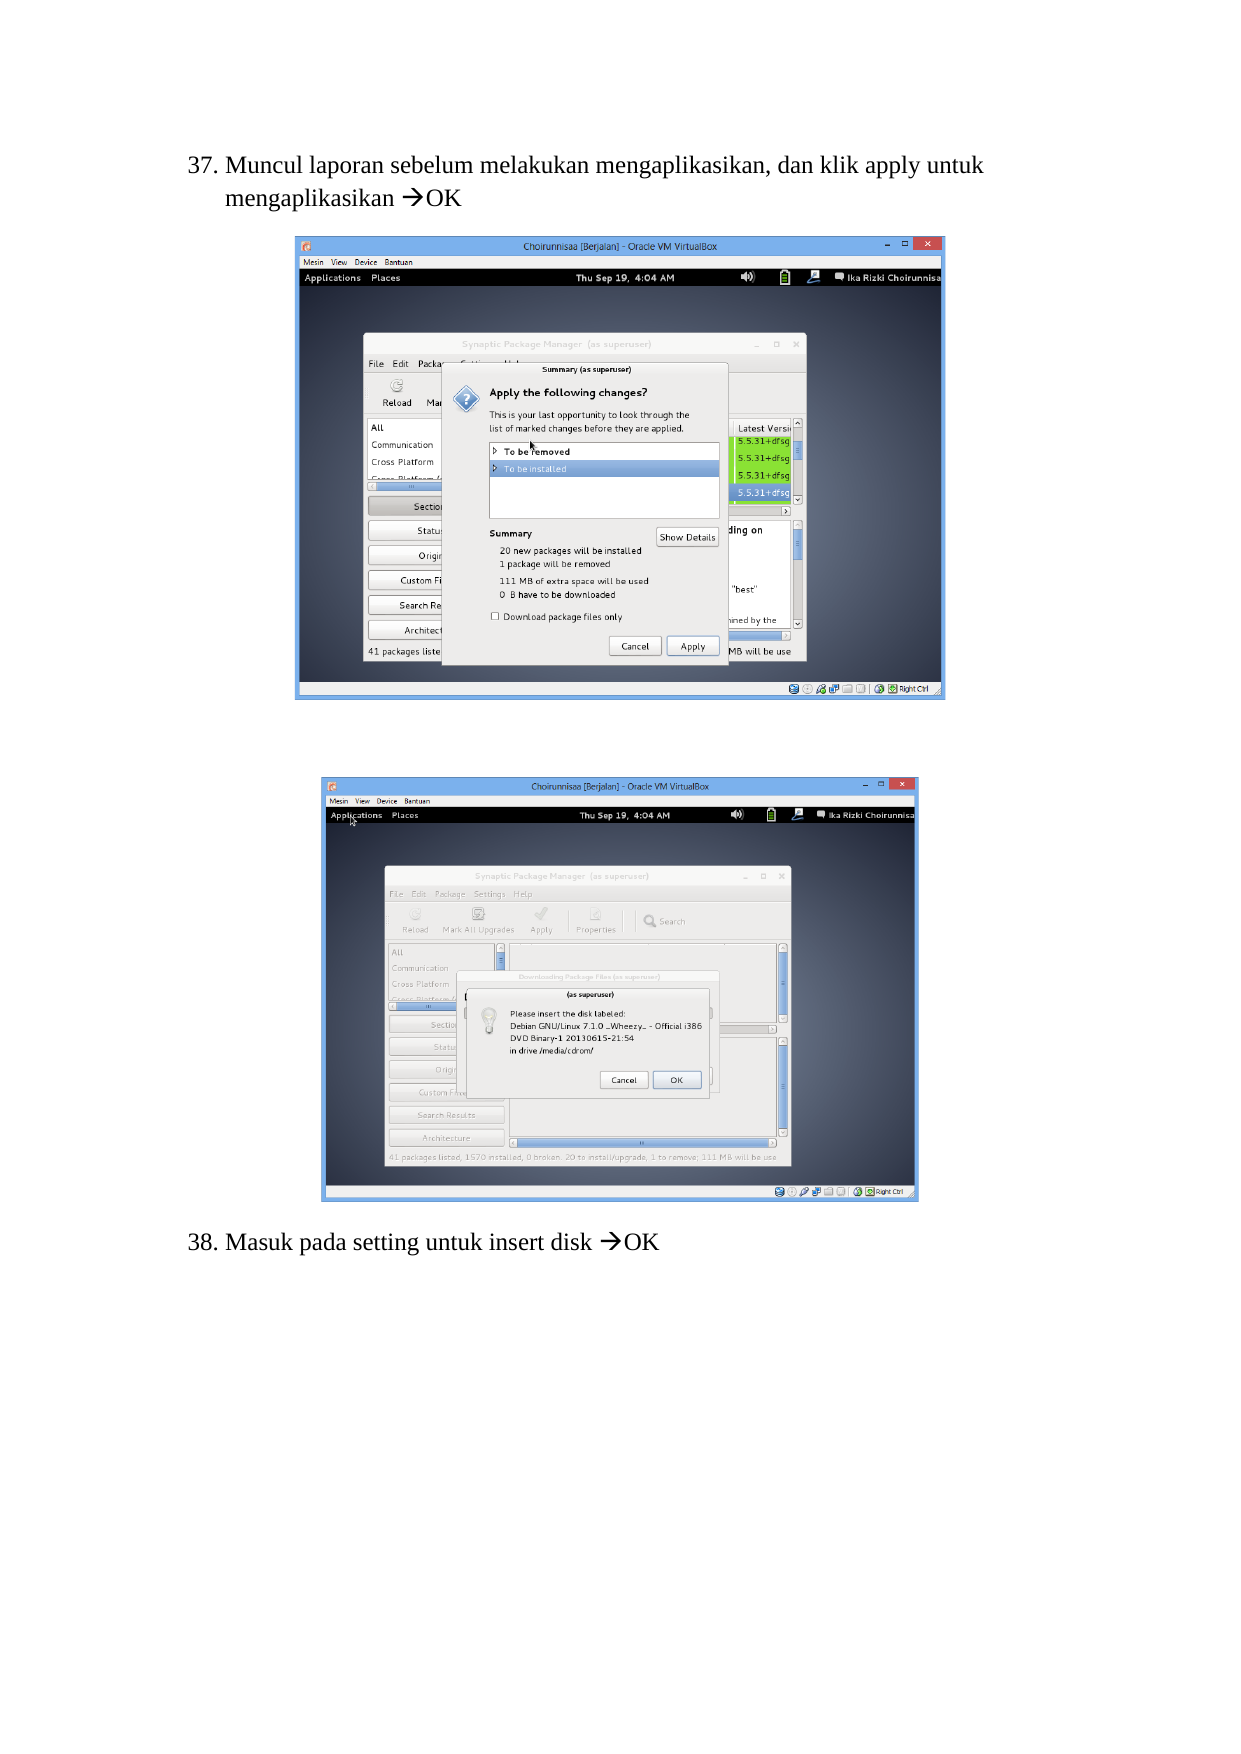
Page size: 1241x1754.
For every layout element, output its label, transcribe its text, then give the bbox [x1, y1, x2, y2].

list Masuk pada setting untuk insert disk OK [187, 1227, 1090, 1256]
list Muncul laporan sebelum melakukan mengaplikasikan, dan klik apply untuk mengaplikasikan OK [187, 150, 1090, 212]
picture [321, 777, 919, 1202]
picture [294, 236, 946, 700]
